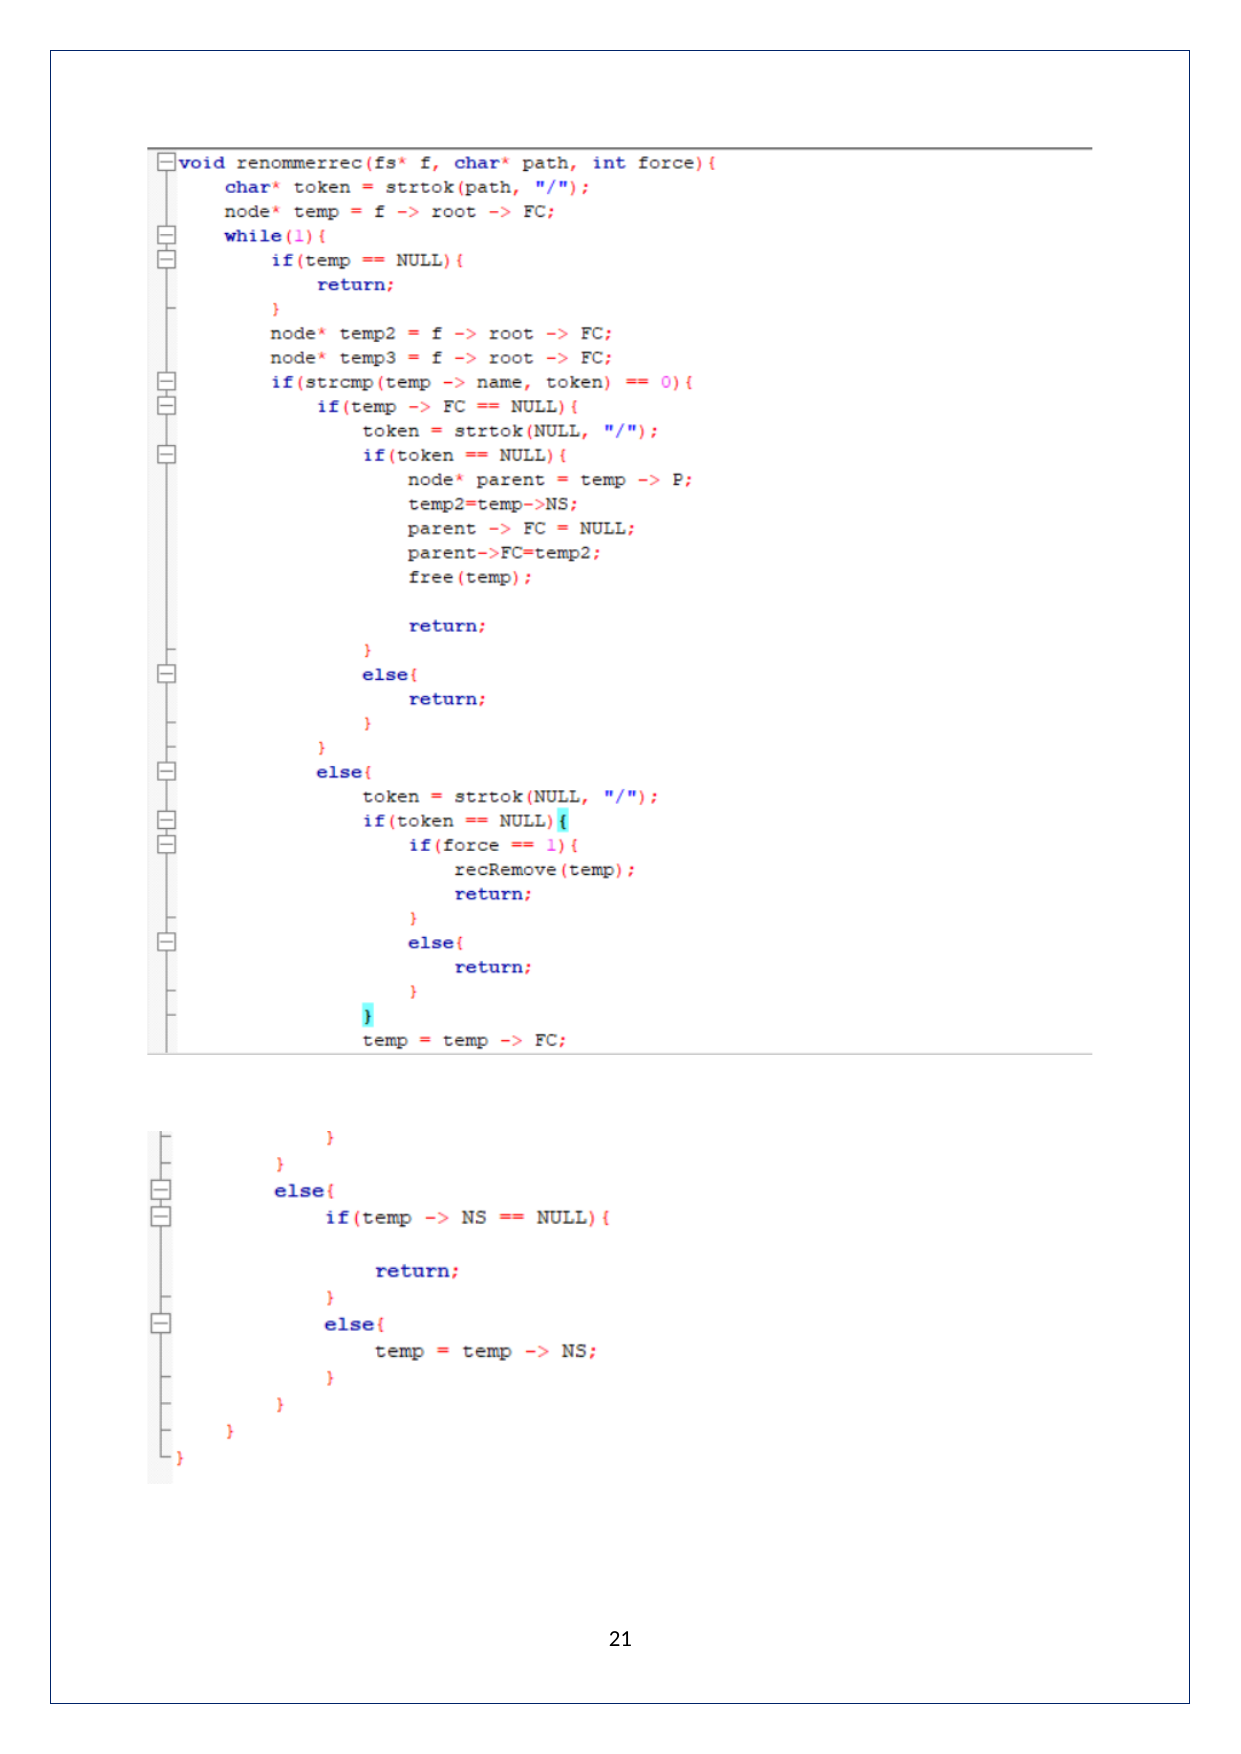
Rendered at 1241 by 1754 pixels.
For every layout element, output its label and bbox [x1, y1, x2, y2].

picture [147, 1131, 794, 1484]
picture [147, 147, 1093, 1055]
